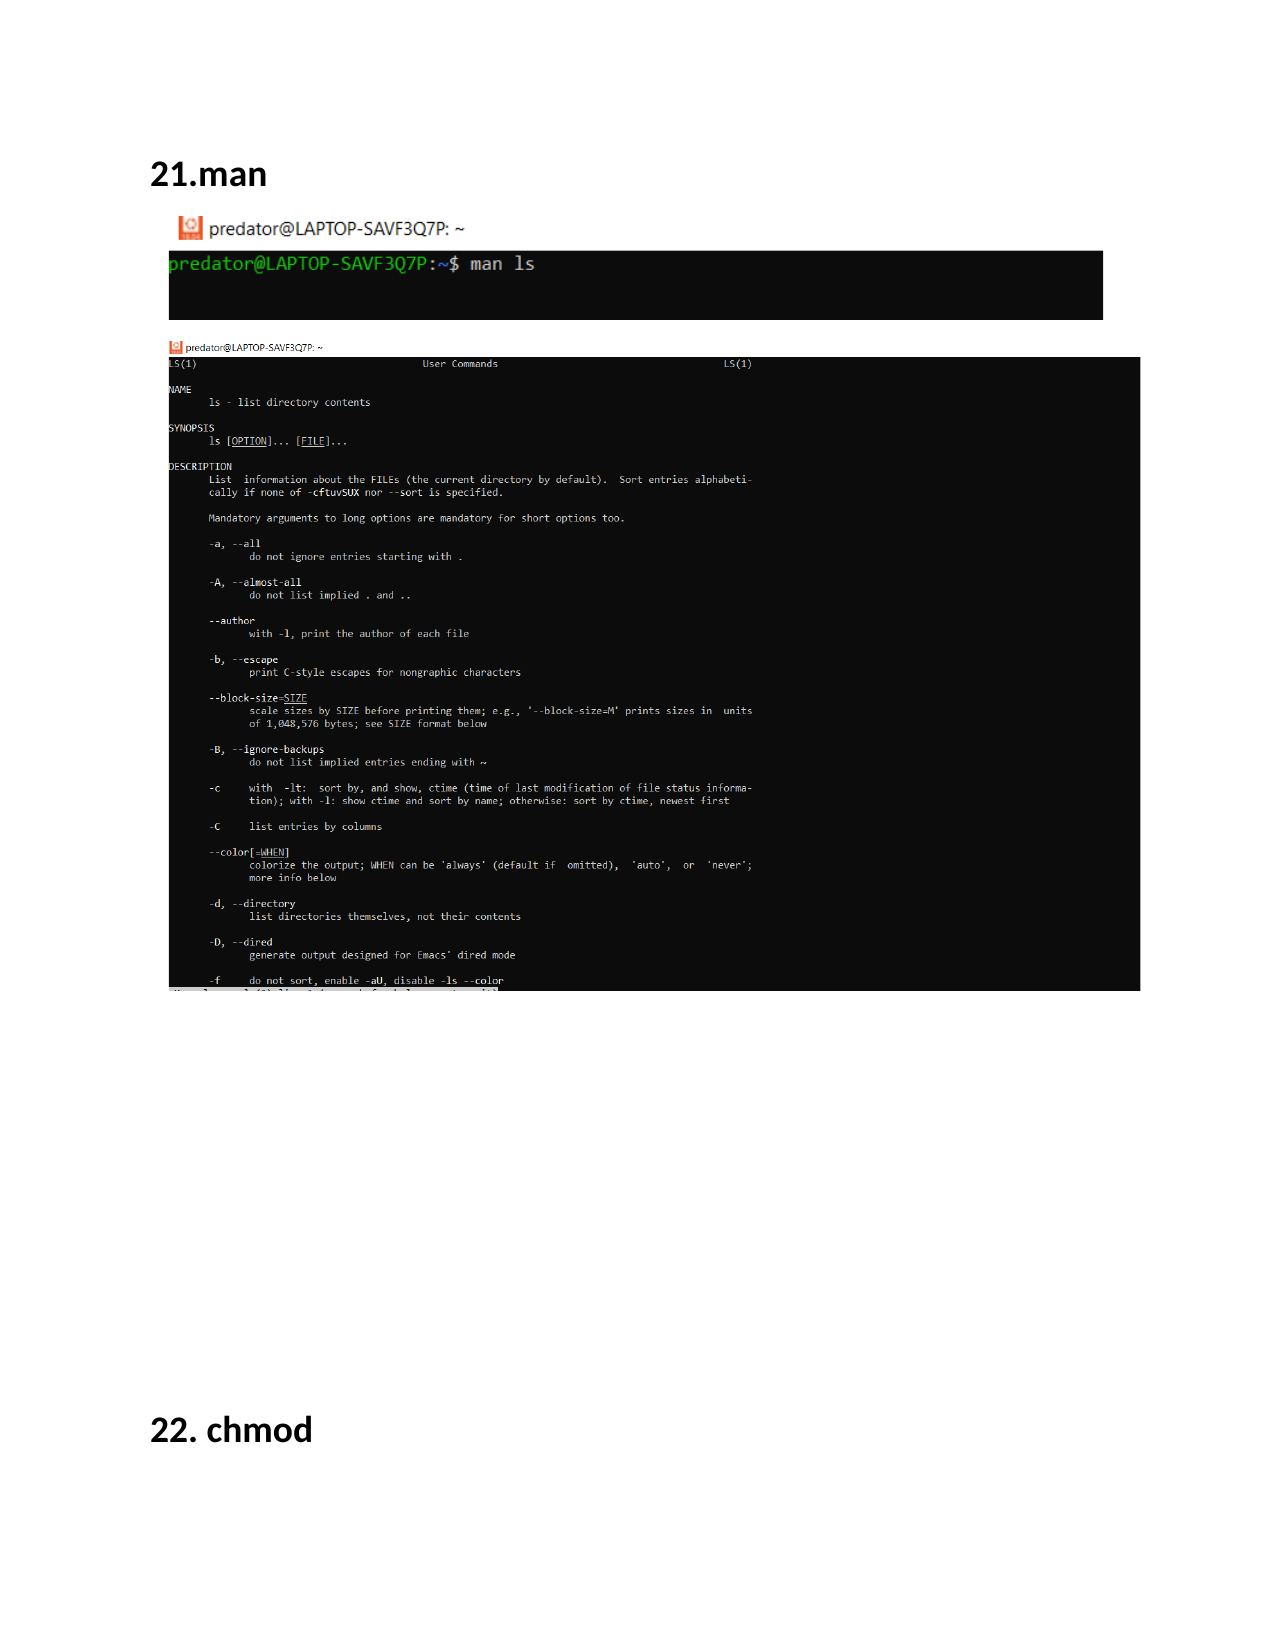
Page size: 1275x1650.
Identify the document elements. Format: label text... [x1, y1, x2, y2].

text 22. chmod [150, 1406, 1125, 1452]
text 21.man [150, 150, 1125, 196]
